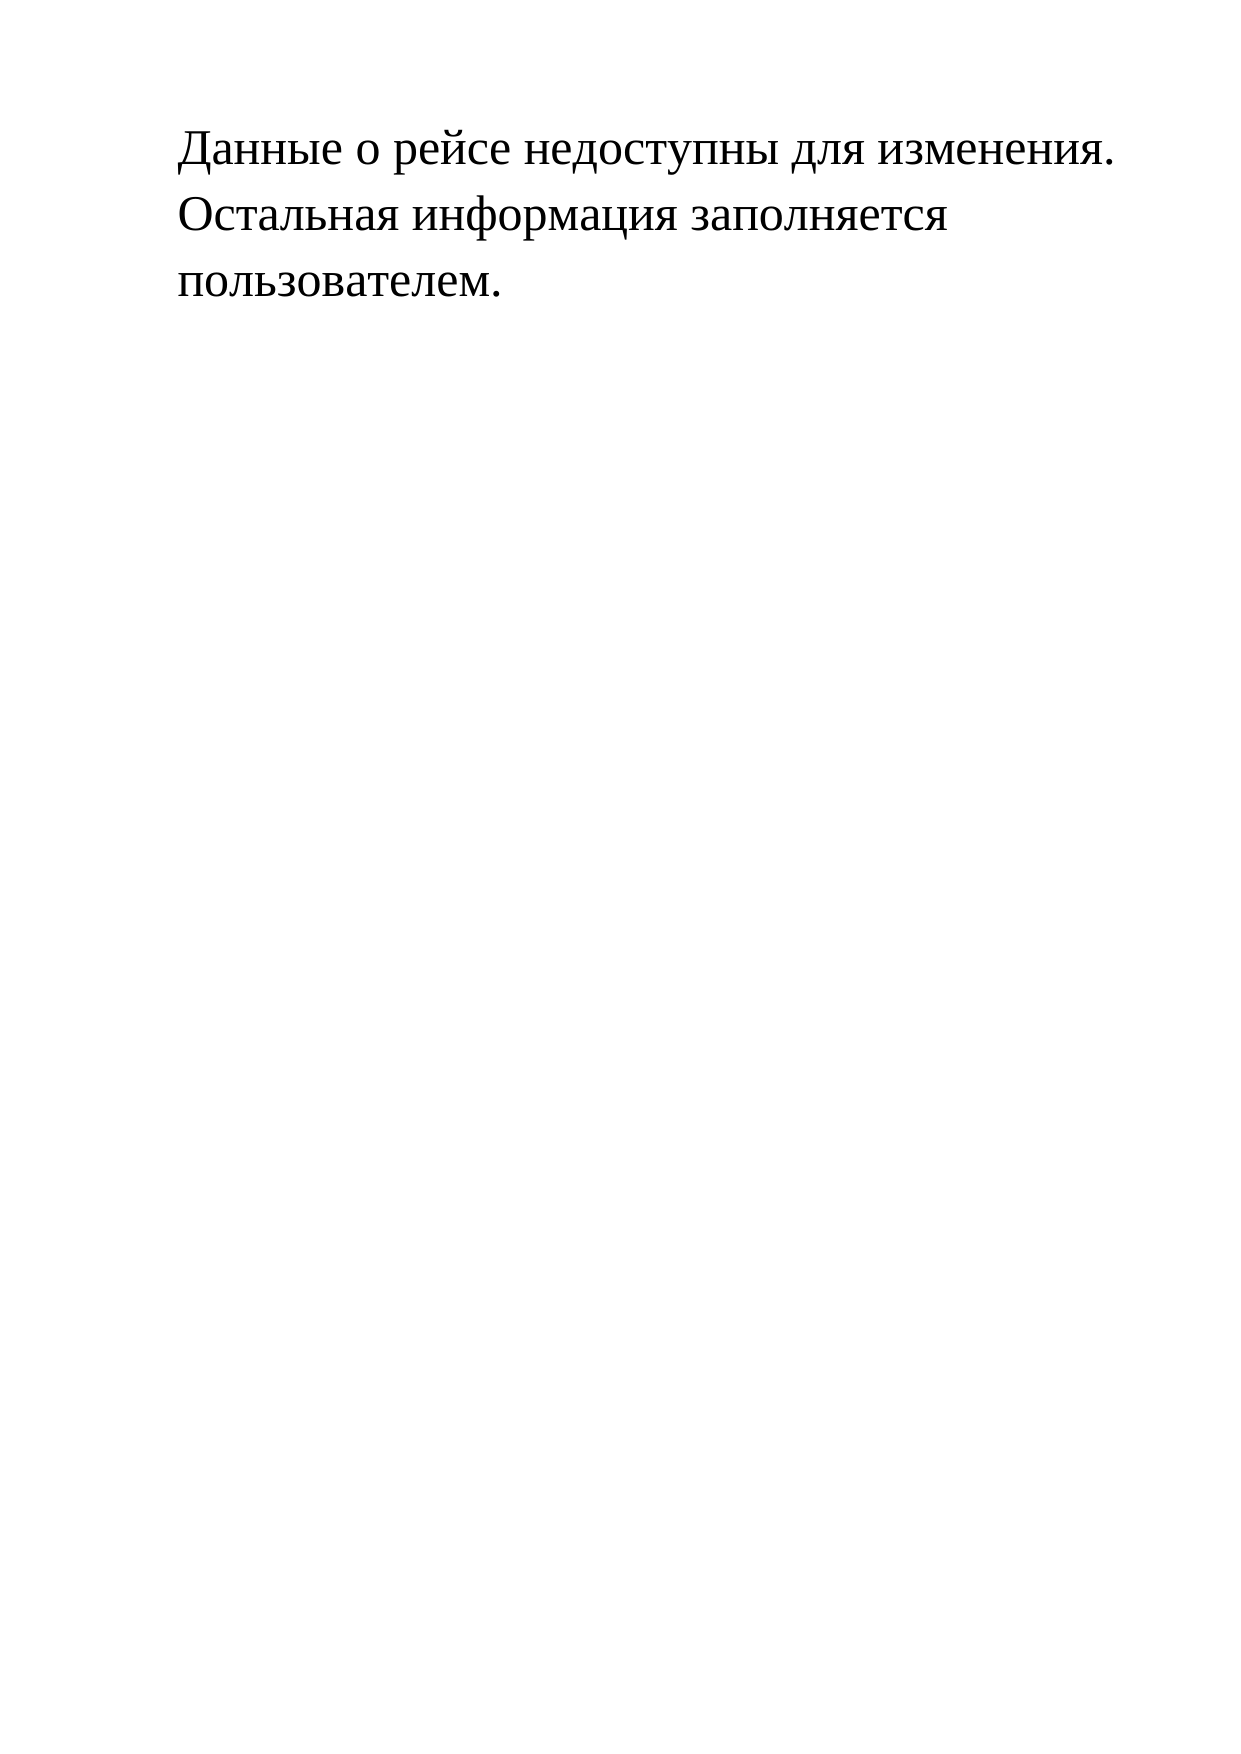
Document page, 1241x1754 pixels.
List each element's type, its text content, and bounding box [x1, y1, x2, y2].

text Данные о рейсе недоступны для изменения. Остальная информация заполняется пользователем. [177, 118, 1152, 308]
